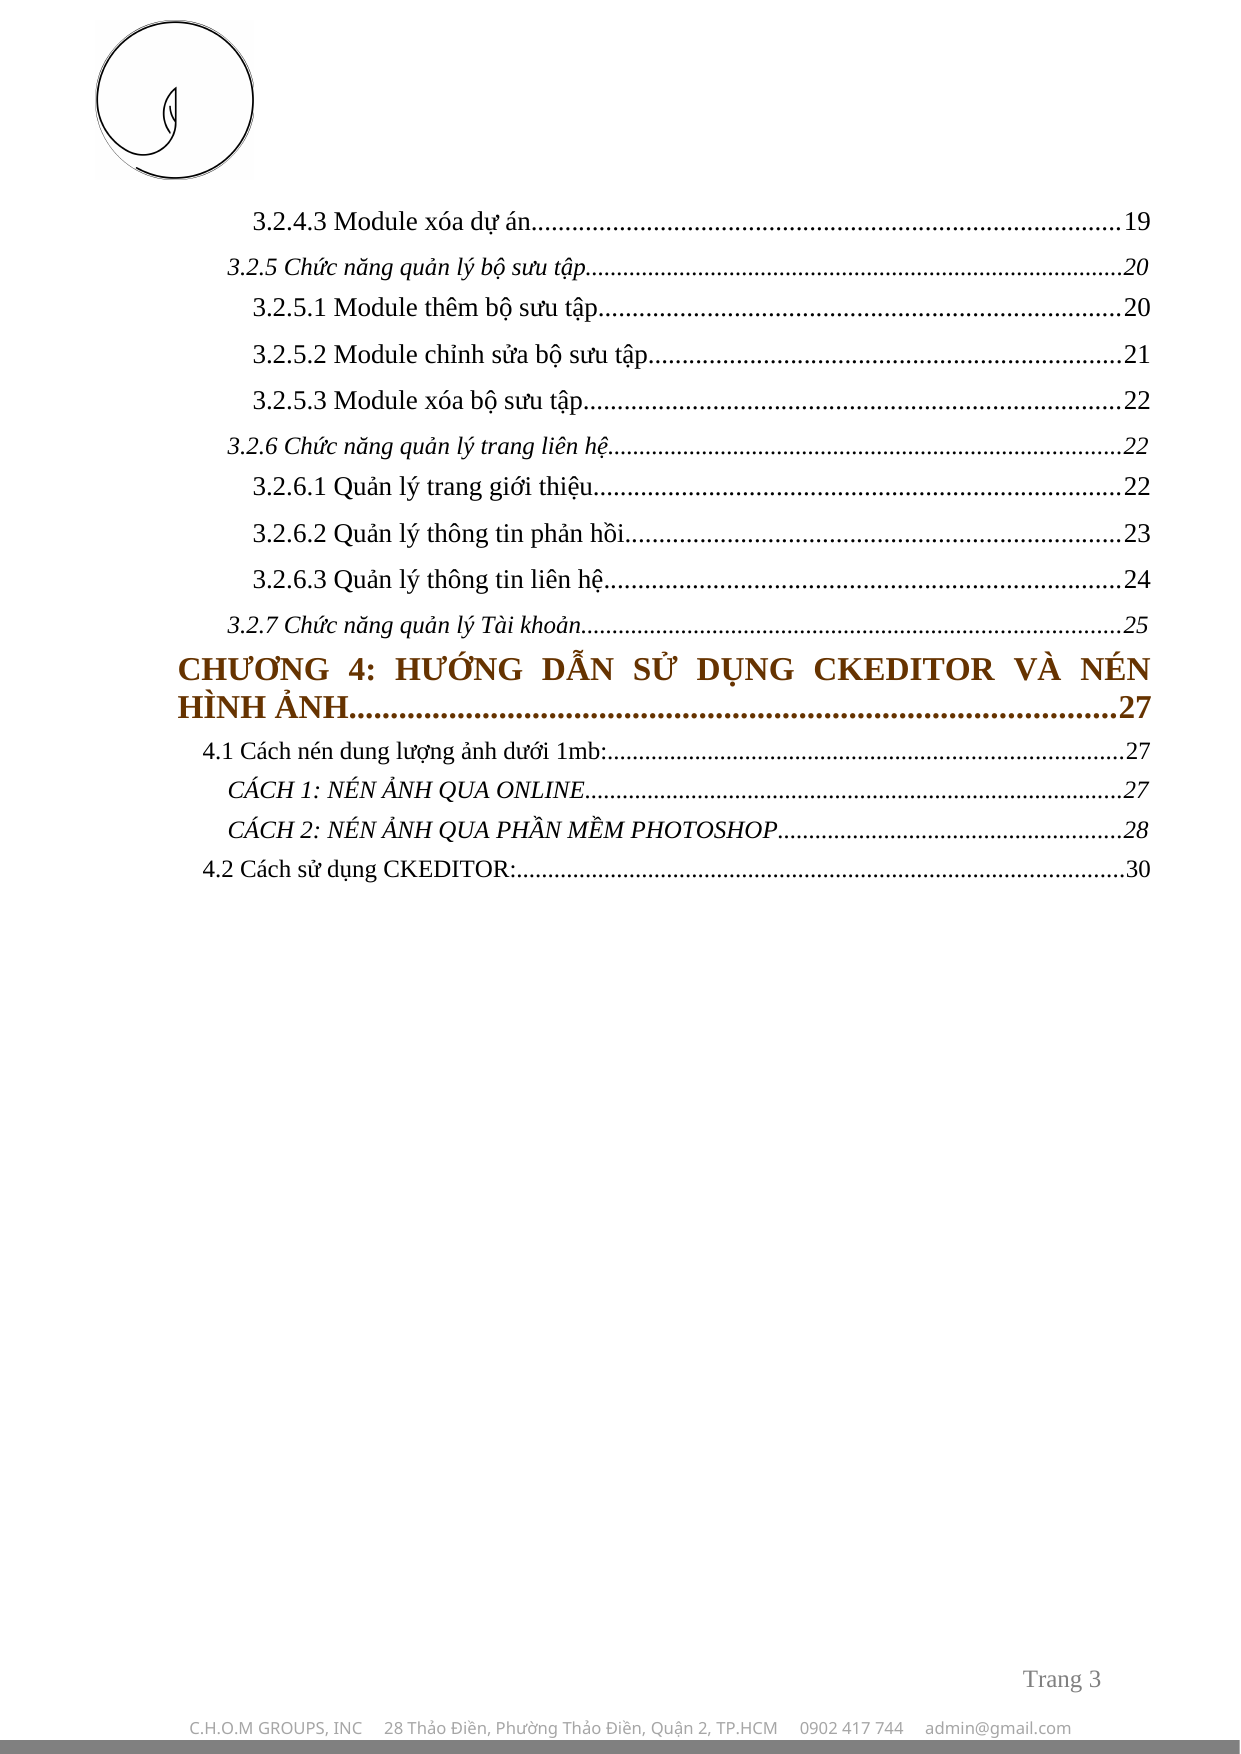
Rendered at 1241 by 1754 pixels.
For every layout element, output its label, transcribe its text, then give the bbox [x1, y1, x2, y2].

text 3.2.5.2 Module chỉnh sửa bộ sưu tập 21 [252, 338, 1152, 369]
picture [95, 20, 254, 180]
text 3.2.4.3 Module xóa dự án 19 [252, 205, 1152, 236]
text CHƯƠNG 4: HƯỚNG DẪN SỬ DỤNG CKEDITOR VÀ NÉN HÌNH ẢNH 27 [177, 649, 1152, 726]
text 3.2.6.3 Quản lý thông tin liên hệ 24 [252, 563, 1152, 595]
text 4.1 Cách nén dung lượng ảnh dưới 1mb: 27 [202, 736, 1152, 765]
text CÁCH 1: NÉN ẢNH QUA ONLINE 27 [227, 776, 1152, 804]
text 3.2.5 Chức năng quản lý bộ sưu tập 20 [227, 252, 1152, 281]
text 3.2.5.3 Module xóa bộ sưu tập 22 [252, 384, 1152, 416]
text 4.2 Cách sử dụng CKEDITOR: 30 [202, 854, 1152, 883]
text 3.2.6 Chức năng quản lý trang liên hệ 22 [227, 431, 1152, 460]
text 3.2.5.1 Module thêm bộ sưu tập 20 [252, 291, 1152, 322]
text 3.2.6.2 Quản lý thông tin phản hồi 23 [252, 517, 1152, 548]
text CÁCH 2: NÉN ẢNH QUA PHẦN MỀM PHOTOSHOP 28 [227, 815, 1152, 843]
text 3.2.6.1 Quản lý trang giới thiệu 22 [252, 470, 1152, 501]
text 3.2.7 Chức năng quản lý Tài khoản 25 [227, 610, 1152, 639]
